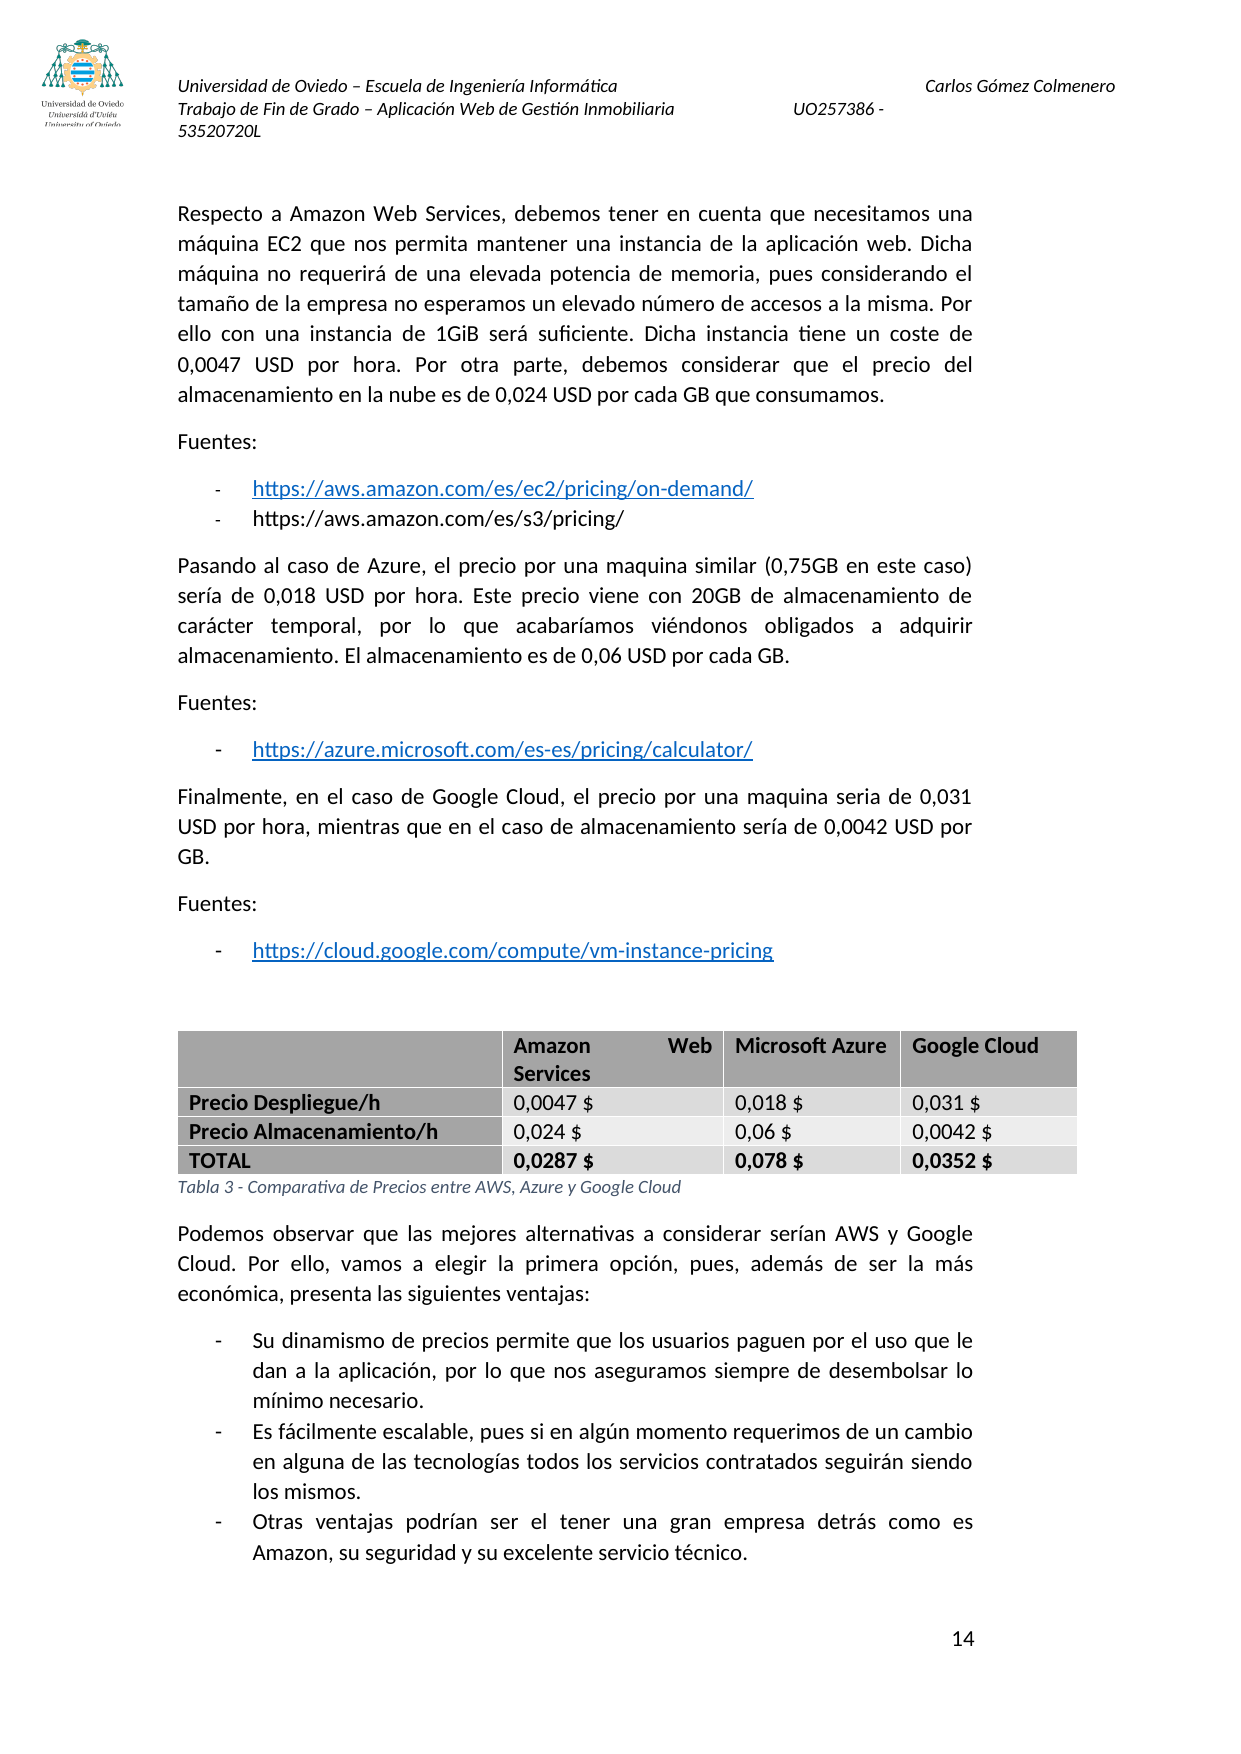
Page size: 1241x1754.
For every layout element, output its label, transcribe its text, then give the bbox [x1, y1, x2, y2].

text Podemos observar que las mejores alternativas a considerar serían AWS y Google Cloud. Por ello, vamos a elegir la primera opción, pues, además de ser la más económica, presenta las siguientes ventajas: [177, 1219, 974, 1307]
text Finalmente, en el caso de Google Cloud, el precio por una maquina seria de 0,031 USD por hora, mientras que en el caso de almacenamiento sería de 0,0042 USD por GB. [177, 782, 974, 870]
list https://aws.amazon.com/es/ec2/pricing/on-demand/ [215, 474, 974, 502]
list https://cloud.google.com/compute/vm-instance-pricing [215, 936, 974, 964]
table_cell 0,0352 $ [901, 1146, 1077, 1174]
list Es fácilmente escalable, pues si en algún momento requerimos de un cambio en alguna de las tecnologías todos los servicios contratados seguirán siendo los mismos. [215, 1417, 974, 1505]
text Respecto a Amazon Web Services, debemos tener en cuenta que necesitamos una máquina EC2 que nos permita mantener una instancia de la aplicación web. Dicha máquina no requerirá de una elevada potencia de memoria, pues considerando el tamaño de la empresa no esperamos un elevado número de accesos a la misma. Por ello con una instancia de 1GiB será suficiente. Dicha instancia tiene un coste de 0,0047 USD por hora. Por otra parte, debemos considerar que el precio del almacenamiento en la nube es de 0,024 USD por cada GB que consumamos. [177, 199, 974, 408]
table_cell TOTAL [178, 1146, 502, 1174]
table_cell Precio Despliegue/h [178, 1088, 502, 1116]
table_header [178, 1031, 502, 1087]
table_cell 0,06 $ [724, 1117, 900, 1145]
table_header Amazon Web Services [503, 1031, 723, 1087]
text Pasando al caso de Azure, el precio por una maquina similar (0,75GB en este caso) sería de 0,018 USD por hora. Este precio viene con 20GB de almacenamiento de carácter temporal, por lo que acabaríamos viéndonos obligados a adquirir almacenamiento. El almacenamiento es de 0,06 USD por cada GB. [177, 551, 974, 669]
text Fuentes: [177, 889, 974, 917]
list https://aws.amazon.com/es/s3/pricing/ [215, 504, 974, 532]
table_cell Precio Almacenamiento/h [178, 1117, 502, 1145]
table_cell 0,018 $ [724, 1088, 900, 1116]
text Fuentes: [177, 688, 974, 716]
table_cell 0,024 $ [503, 1117, 723, 1145]
picture [36, 38, 124, 126]
table_header Google Cloud [901, 1031, 1077, 1087]
table_cell 0,0047 $ [503, 1088, 723, 1116]
list https://azure.microsoft.com/es-es/pricing/calculator/ [215, 735, 974, 763]
table_header Microsoft Azure [724, 1031, 900, 1087]
list Otras ventajas podrían ser el tener una gran empresa detrás como es Amazon, su seguridad y su excelente servicio técnico. [215, 1507, 974, 1566]
list Su dinamismo de precios permite que los usuarios paguen por el uso que le dan a la aplicación, por lo que nos aseguramos siempre de desembolsar lo mínimo necesario. [215, 1326, 974, 1415]
table_cell 0,0042 $ [901, 1117, 1077, 1145]
text Fuentes: [177, 427, 974, 455]
table_cell 0,0287 $ [503, 1146, 723, 1174]
table_cell 0,078 $ [724, 1146, 900, 1174]
table_cell 0,031 $ [901, 1088, 1077, 1116]
